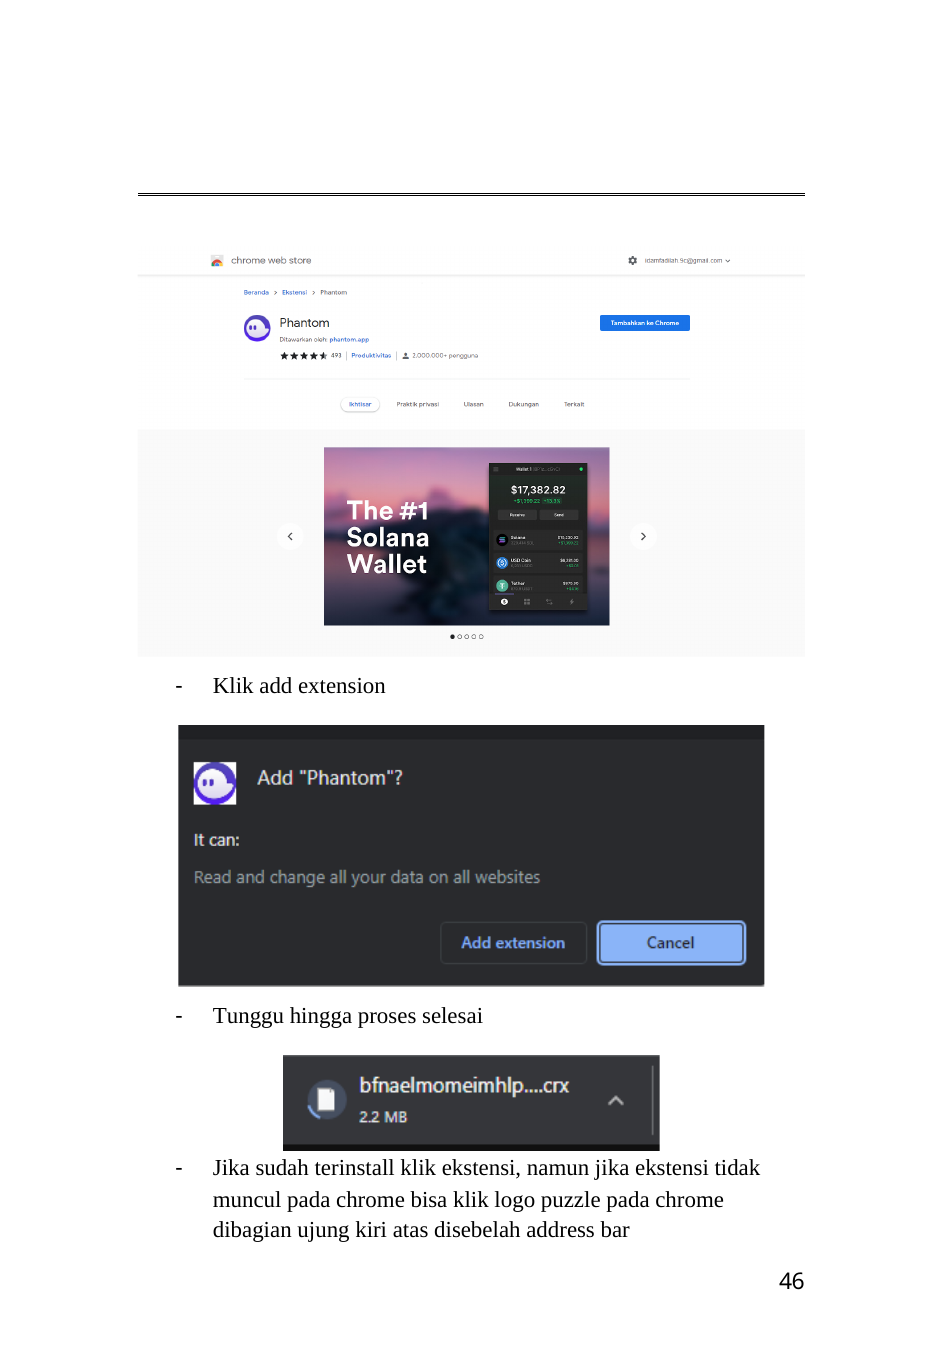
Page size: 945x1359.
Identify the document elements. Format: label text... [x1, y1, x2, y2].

list Jika sudah terinstall klik ekstensi, namun jika ekstensi tidak muncul pada chrome bisa klik logo puzzle pada chrome dibagian ujung kiri atas disebelah address bar [175, 1151, 805, 1242]
list Klik add extension [175, 669, 805, 700]
list Tunggu hingga proses selesai [175, 999, 805, 1030]
picture [137, 246, 805, 657]
picture [283, 1055, 660, 1151]
picture [178, 725, 765, 987]
